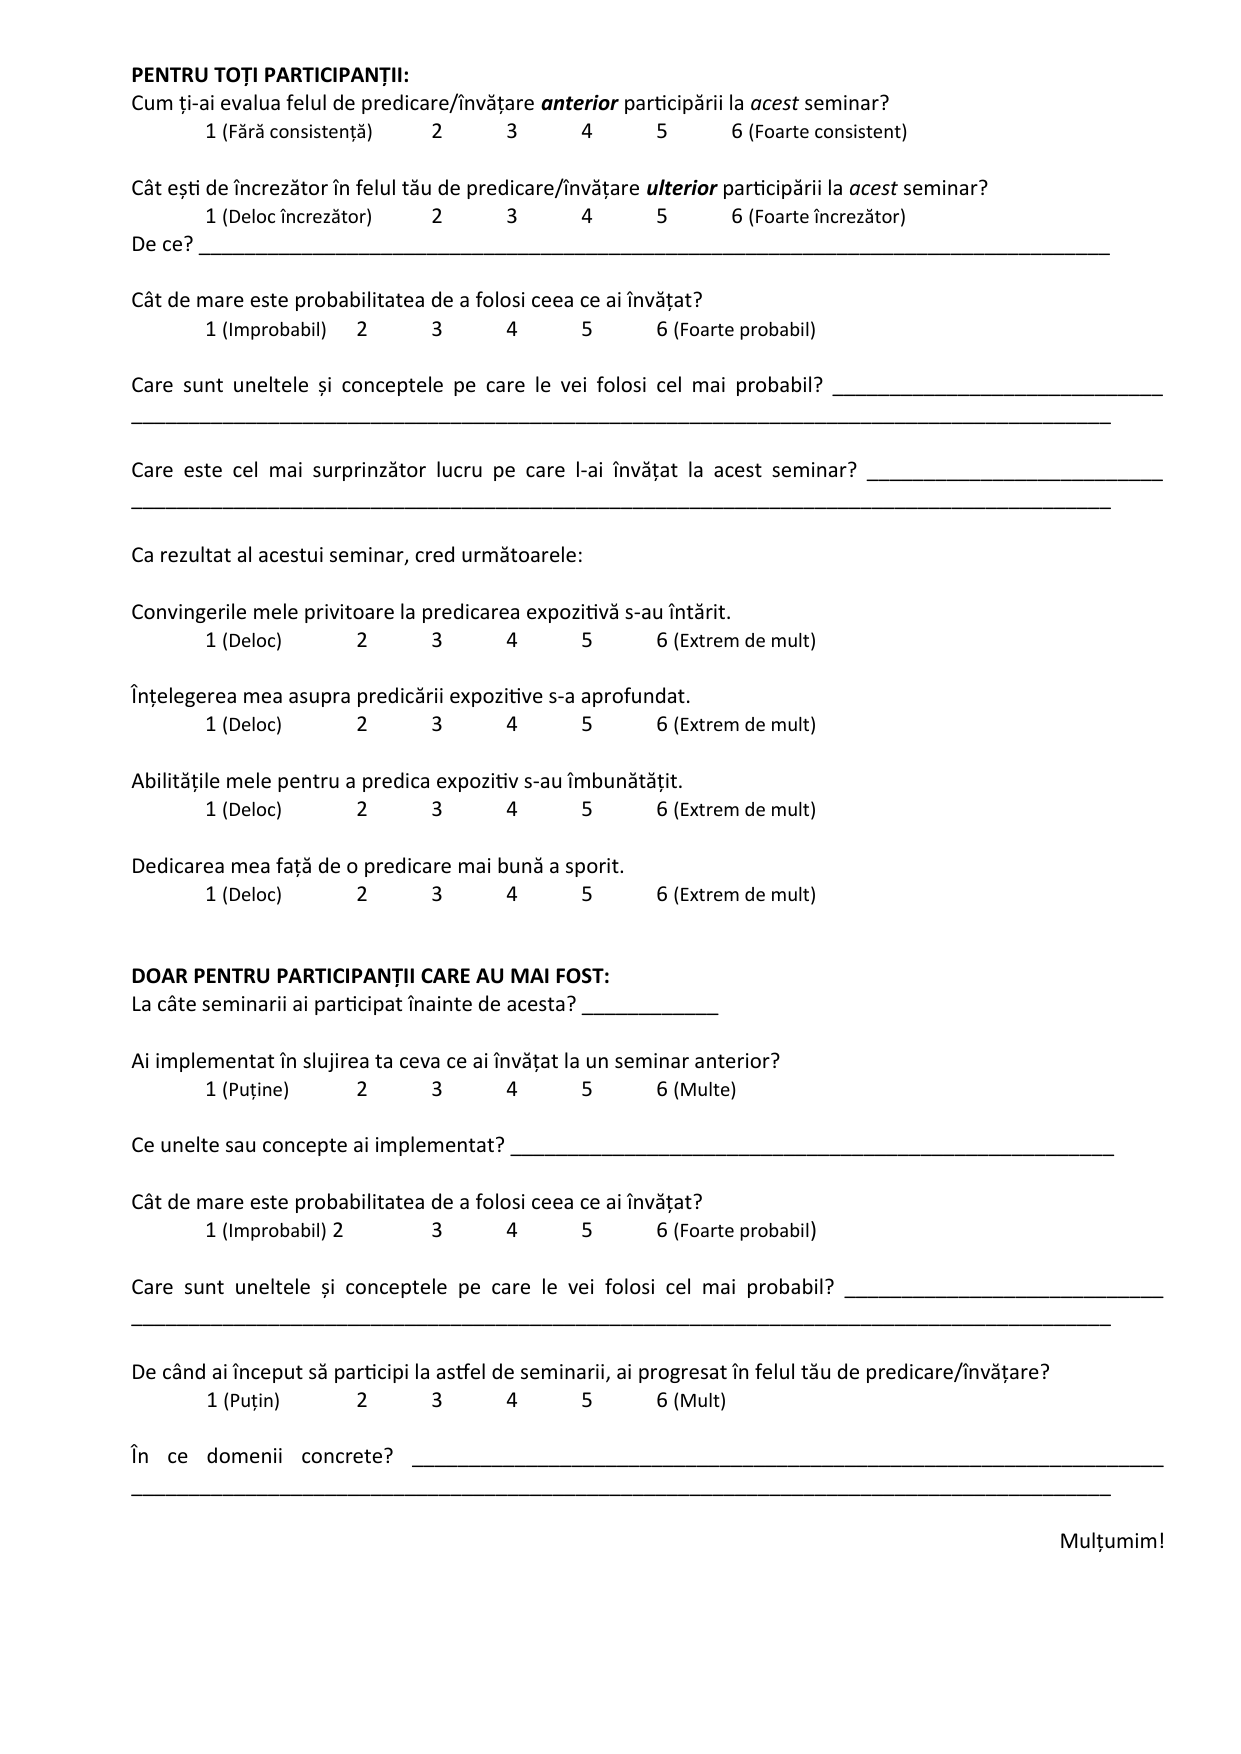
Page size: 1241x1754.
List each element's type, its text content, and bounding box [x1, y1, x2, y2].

text Cum ți-ai evalua felul de predicare/învățare anterior participării la acest seminar? [131, 88, 1165, 116]
text Dedicarea mea față de o predicare mai bună a sporit. [131, 851, 1165, 879]
text La câte seminarii ai participat înainte de acesta? ____________ [131, 989, 1165, 1017]
text Mulțumim! [131, 1526, 1165, 1554]
text Cât ești de încrezător în felul tău de predicare/învățare ulterior participării la acest seminar? [131, 173, 1165, 201]
text Ce unelte sau concepte ai implementat? _____________________________________________________ [131, 1131, 1165, 1158]
text Înțelegerea mea asupra predicării expozitive s-a aprofundat. [131, 682, 1165, 709]
text Cât de mare este probabilitatea de a folosi ceea ce ai învățat? [131, 1187, 1165, 1215]
text 1 (Puține) 2 3 4 5 6 (Multe) [131, 1074, 1165, 1102]
text Convingerile mele privitoare la predicarea expozitivă s-au întărit. [131, 597, 1165, 625]
text Ai implementat în slujirea ta ceva ce ai învățat la un seminar anterior? [131, 1046, 1165, 1074]
text 1 (Deloc) 2 3 4 5 6 (Extrem de mult) [131, 794, 1165, 822]
text 1 (Deloc) 2 3 4 5 6 (Extrem de mult) [131, 625, 1165, 653]
text Care sunt uneltele și conceptele pe care le vei folosi cel mai probabil? _____________________________ ______________________________________________________________________________________ [131, 370, 1165, 426]
text PENTRU TOȚI PARTICIPANȚII: [131, 60, 1165, 88]
text În ce domenii concrete? __________________________________________________________________ ______________________________________________________________________________________ [131, 1442, 1165, 1498]
text De ce? ________________________________________________________________________________ [131, 229, 1165, 257]
text 1 (Deloc) 2 3 4 5 6 (Extrem de mult) [131, 709, 1165, 738]
text 1 (Improbabil) 2 3 4 5 6 (Foarte probabil) [131, 1215, 1165, 1243]
text Ca rezultat al acestui seminar, cred următoarele: [131, 540, 1165, 568]
text DOAR PENTRU PARTICIPANȚII CARE AU MAI FOST: [131, 961, 1165, 989]
text 1 (Improbabil) 2 3 4 5 6 (Foarte probabil) [131, 314, 1165, 342]
text Cât de mare este probabilitatea de a folosi ceea ce ai învățat? [131, 286, 1165, 314]
text Abilitățile mele pentru a predica expozitiv s-au îmbunătățit. [131, 766, 1165, 794]
text De când ai început să participi la astfel de seminarii, ai progresat în felul tău de predicare/învățare? 1 (Puțin) 2 3 4 5 6 (Mult) [131, 1357, 1165, 1413]
text Care sunt uneltele și conceptele pe care le vei folosi cel mai probabil? ____________________________ ______________________________________________________________________________________ [131, 1272, 1165, 1328]
text Care este cel mai surprinzător lucru pe care l-ai învățat la acest seminar? __________________________ ______________________________________________________________________________________ [131, 455, 1165, 511]
text 1 (Deloc încrezător) 2 3 4 5 6 (Foarte încrezător) [131, 201, 1165, 229]
text 1 (Fără consistență) 2 3 4 5 6 (Foarte consistent) [131, 116, 1165, 144]
text 1 (Deloc) 2 3 4 5 6 (Extrem de mult) [131, 879, 1165, 907]
